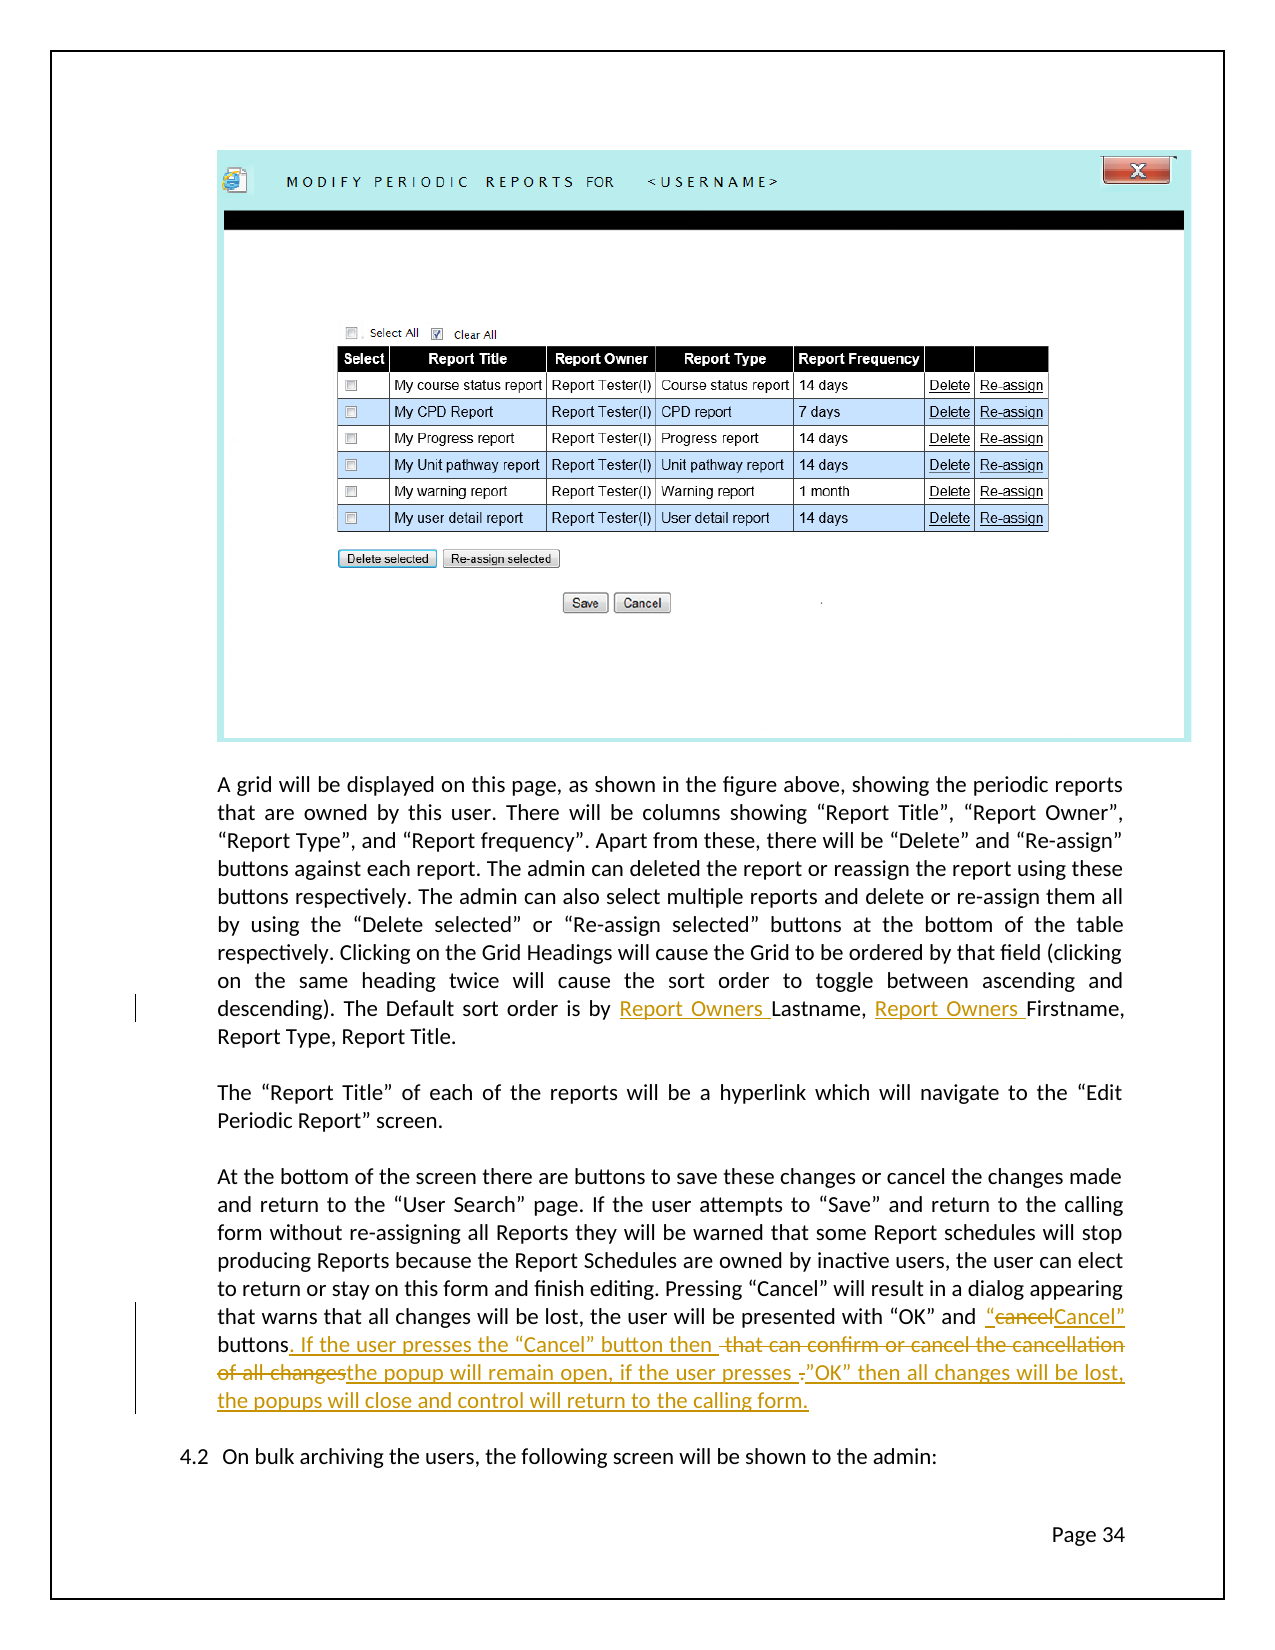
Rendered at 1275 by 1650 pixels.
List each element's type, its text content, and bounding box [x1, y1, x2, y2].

list On bulk archiving the users, the following screen will be shown to the admin: [179, 1442, 1125, 1470]
list The “Report Title” of each of the reports will be a hyperlink which will navigate to the “Edit Periodic Report” screen. [217, 1078, 1125, 1134]
list At the bottom of the screen there are buttons to save these changes or cancel the changes made and return to the “User Search” page. If the user attempts to “Save” and return to the calling form without re-assigning all Reports they will be warned that some Report schedules will stop producing Reports because the Report Schedules are owned by inactive users, the user can elect to return or stay on this form and finish editing. Pressing “Cancel” will result in a dialog appearing that warns that all changes will be lost, the user will be presented with “OK” and buttons [217, 1162, 1125, 1414]
list A grid will be displayed on this page, as shown in the figure above, showing the periodic reports that are owned by this user. There will be columns showing “Report Title”, “Report Owner”, “Report Type”, and “Report frequency”. Apart from these, there will be “Delete” and “Re-assign” buttons against each report. The admin can deleted the report or reassign the report using these buttons respectively. The admin can also select multiple reports and delete or re-assign them all by using the “Delete selected” or “Re-assign selected” buttons at the bottom of the table respectively. Clicking on the Grid Headings will cause the Grid to be ordered by that field (clicking on the same heading twice will cause the sort order to toggle between ascending and descending). The Default sort order is by Lastname, Firstname, Report Type, Report Title. [217, 770, 1125, 1050]
picture [217, 150, 1192, 742]
